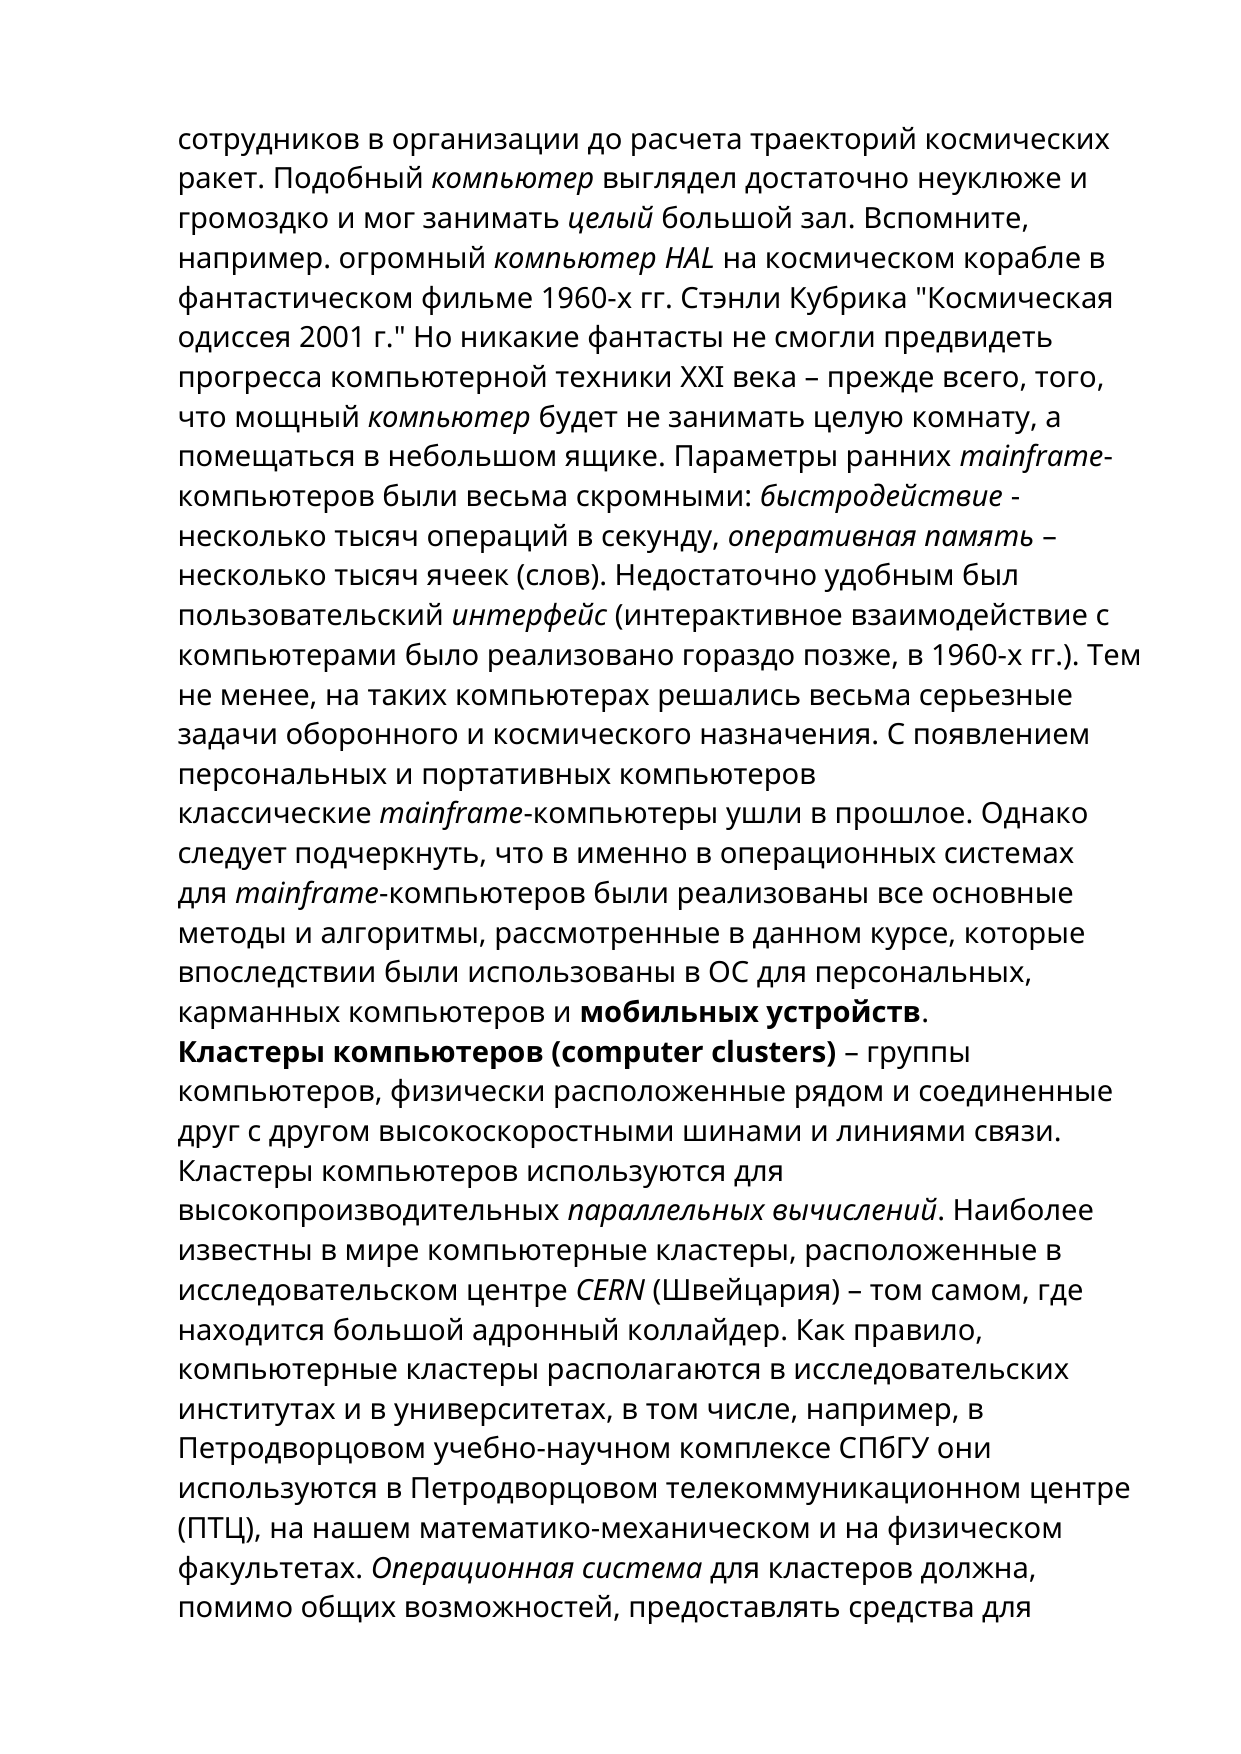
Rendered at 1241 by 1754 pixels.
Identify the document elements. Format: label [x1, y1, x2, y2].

text [177, 1031, 1152, 1626]
text [177, 118, 1152, 1031]
